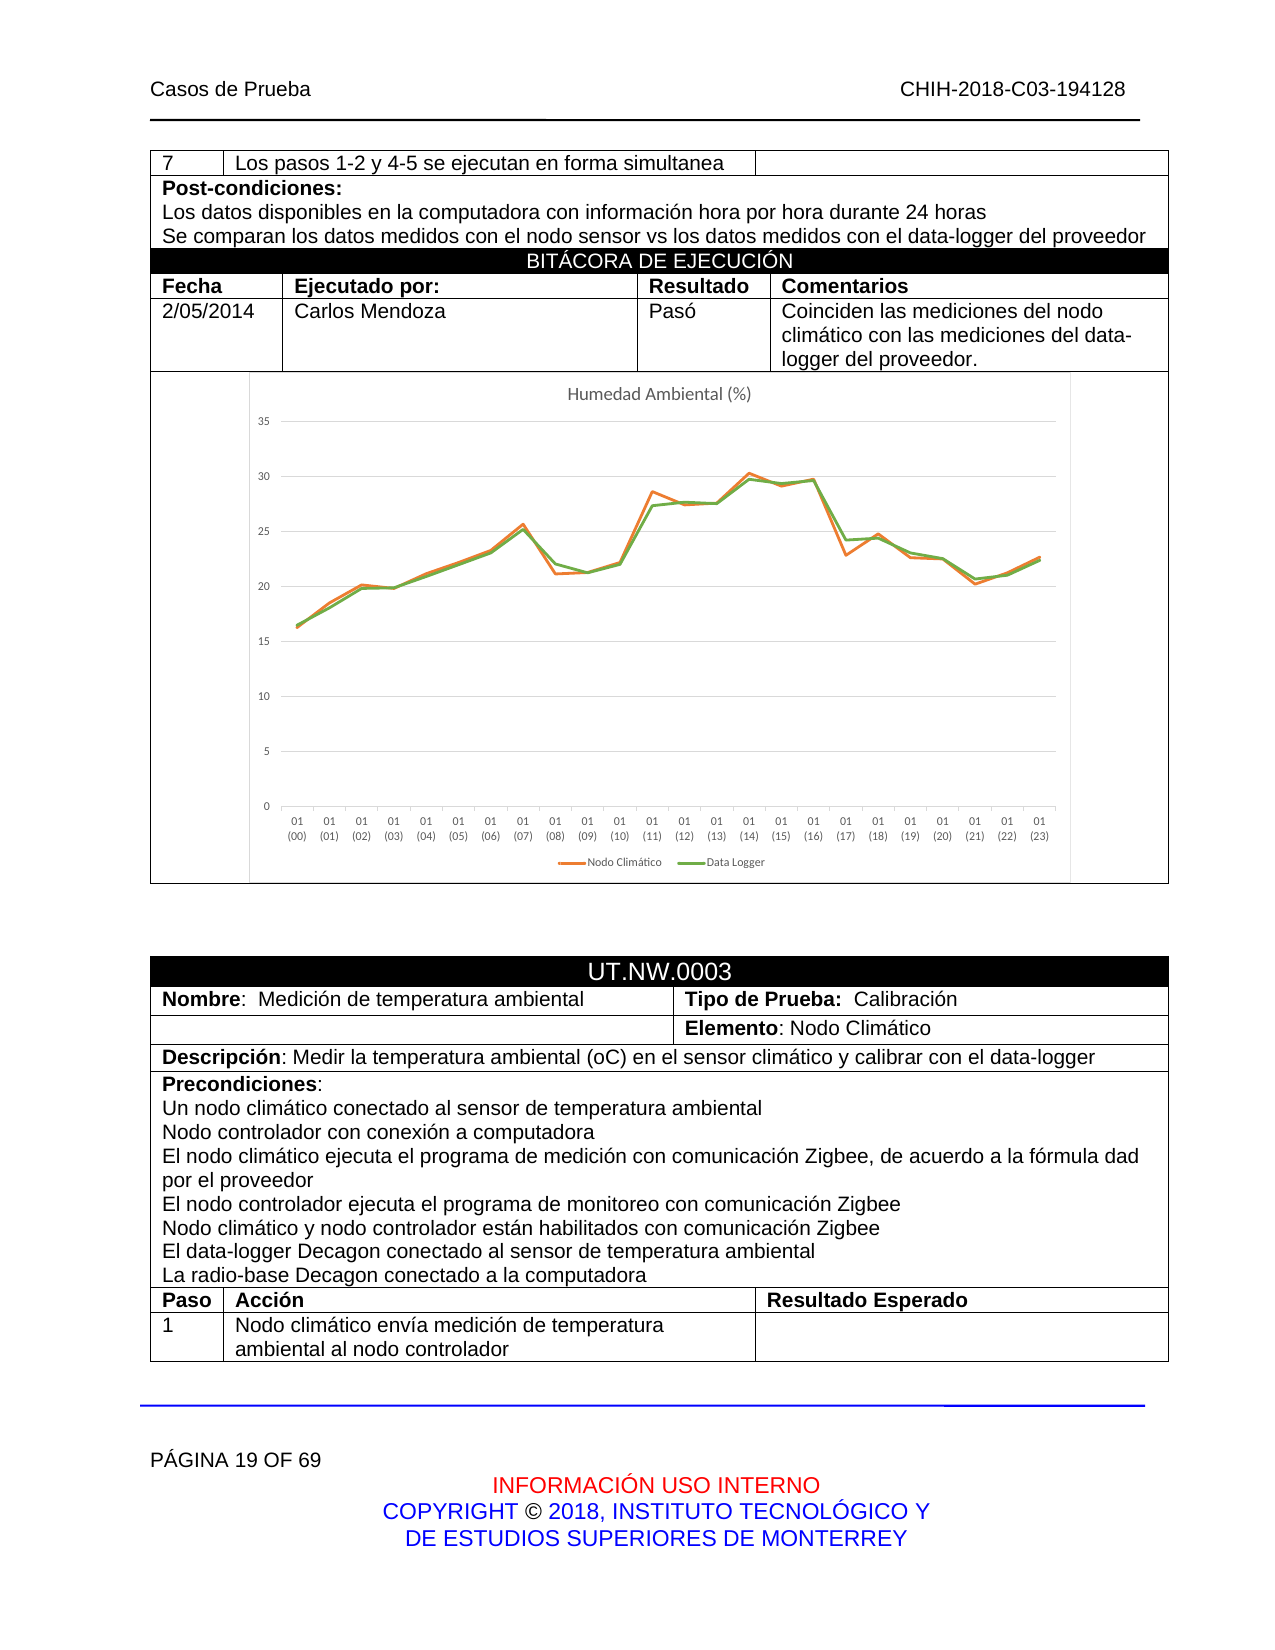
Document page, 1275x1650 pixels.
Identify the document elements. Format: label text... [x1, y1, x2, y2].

table_cell Precondiciones: Un nodo climático conectado al sensor de temperatura ambiental Nodo controlador con conexión a computadora El nodo climático ejecuta el programa de medición con comunicación Zigbee, de acuerdo a la fórmula dad por el proveedor El nodo controlador ejecuta el programa de monitoreo con comunicación Zigbee Nodo climático y nodo controlador están habilitados con comunicación Zigbee El data-logger Decagon conectado al sensor de temperatura ambiental La radio-base Decagon conectado a la computadora [151, 1072, 1168, 1287]
table_cell Fecha [151, 274, 282, 298]
table_cell Tipo de Prueba: Calibración [674, 987, 1168, 1014]
table_cell Post-condiciones: Los datos disponibles en la computadora con información hora por hora durante 24 horas Se comparan los datos medidos con el nodo sensor vs los datos medidos con el data-logger del proveedor [151, 176, 1168, 248]
table_cell Ejecutado por: [283, 274, 637, 298]
table_cell Resultado [638, 274, 770, 298]
table_cell Nodo climático envía medición de temperatura ambiental al nodo controlador [224, 1313, 755, 1361]
table_cell Resultado Esperado [756, 1288, 1168, 1312]
table_cell Acción [224, 1288, 755, 1312]
table_cell Coinciden las mediciones del nodo climático con las mediciones del data-logger del proveedor. [771, 299, 1168, 371]
table_cell [756, 1313, 1168, 1361]
table_cell Carlos Mendoza [283, 299, 637, 371]
table_cell Paso [151, 1288, 223, 1312]
table_cell 7 [151, 151, 223, 175]
table_cell Nombre: Medición de temperatura ambiental [151, 987, 673, 1014]
table_cell Los pasos 1-2 y 4-5 se ejecutan en forma simultanea [224, 151, 755, 175]
table_cell 1 [151, 1313, 223, 1361]
table_cell BITÁCORA DE EJECUCIÓN [151, 249, 1168, 273]
table_cell Elemento: Nodo Climático [674, 1016, 1168, 1044]
table_cell Comentarios [771, 274, 1168, 298]
table_cell Descripción: Medir la temperatura ambiental (oC) en el sensor climático y calibrar con el data-logger [151, 1045, 1168, 1071]
table_cell Pasó [638, 299, 770, 371]
table_header UT.NW.0003 [151, 957, 1168, 986]
table_cell [756, 151, 1168, 175]
table_cell [151, 1016, 673, 1044]
table_cell [151, 372, 249, 883]
table_cell 2/05/2014 [151, 299, 282, 371]
table_cell [1071, 372, 1168, 883]
